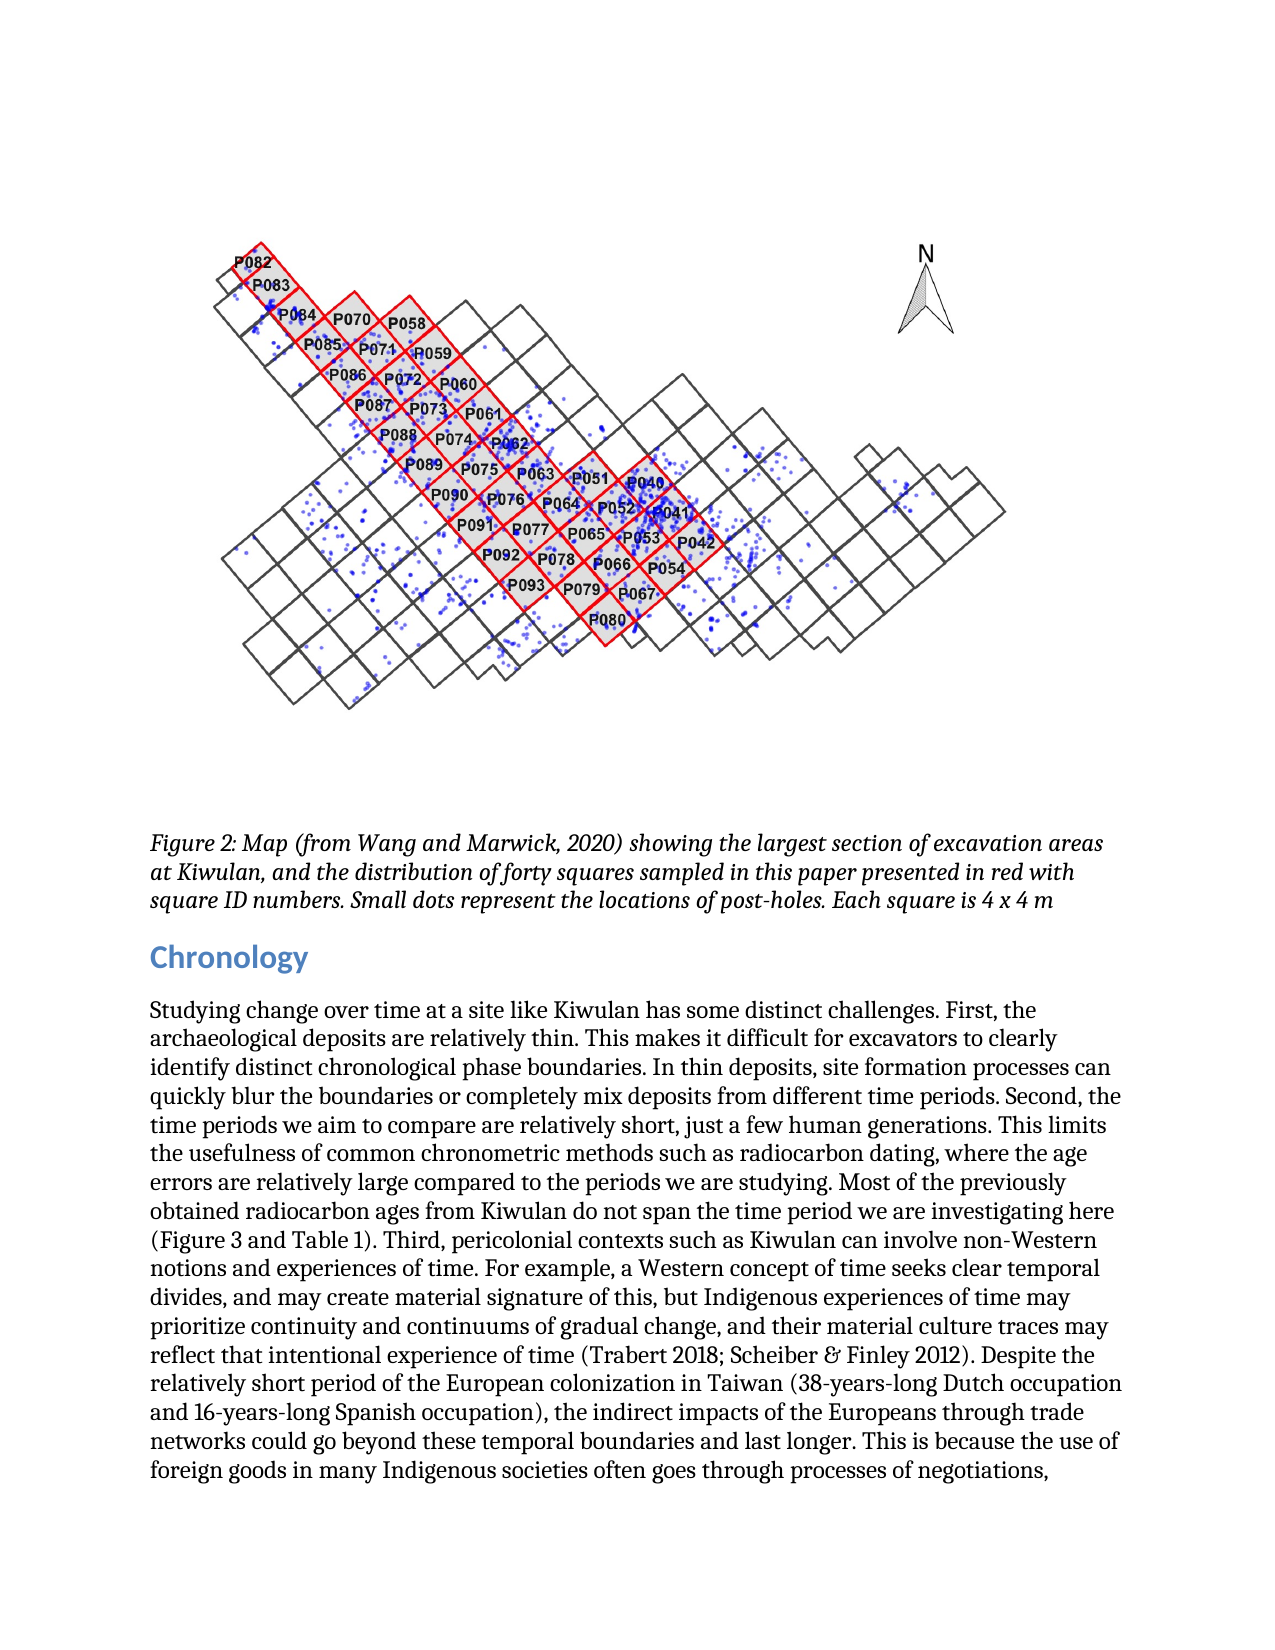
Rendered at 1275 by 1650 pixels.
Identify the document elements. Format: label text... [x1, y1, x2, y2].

picture [168, 150, 1044, 809]
text Figure 2: Map (from Wang and Marwick, 2020) showing the largest section of excavation areas at Kiwulan, and the distribution of forty squares sampled in this paper presented in red with square ID numbers. Small dots represent the locations of post-holes. Each square is 4 x 4 m [150, 829, 1125, 915]
subtitle Chronology [150, 936, 1125, 977]
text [150, 996, 1125, 1484]
